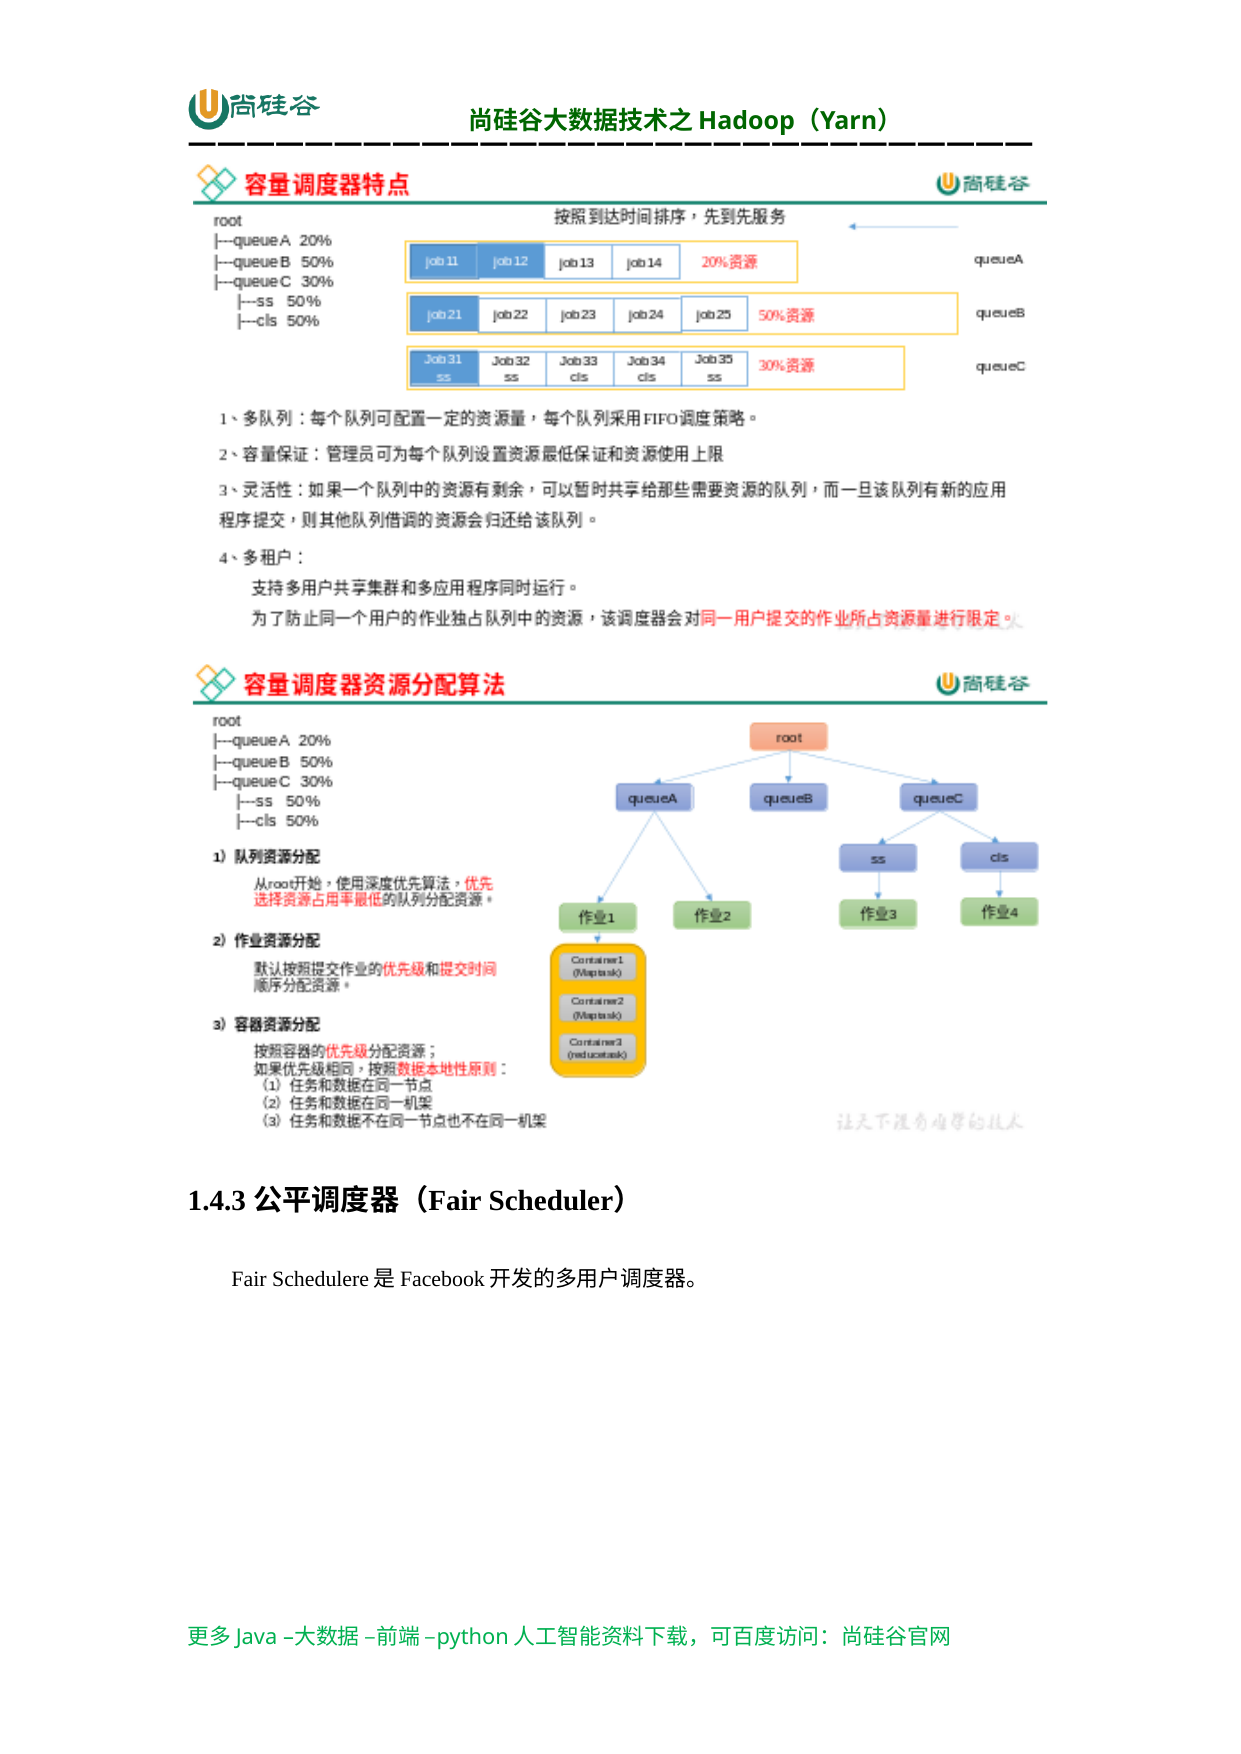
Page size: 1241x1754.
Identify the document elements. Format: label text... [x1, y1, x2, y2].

text Fair Schedulere是Facebook开发的多用户调度器。 [187, 1260, 1053, 1293]
subtitle 1.4.3 公平调度器（Fair Scheduler） [187, 1165, 1053, 1230]
